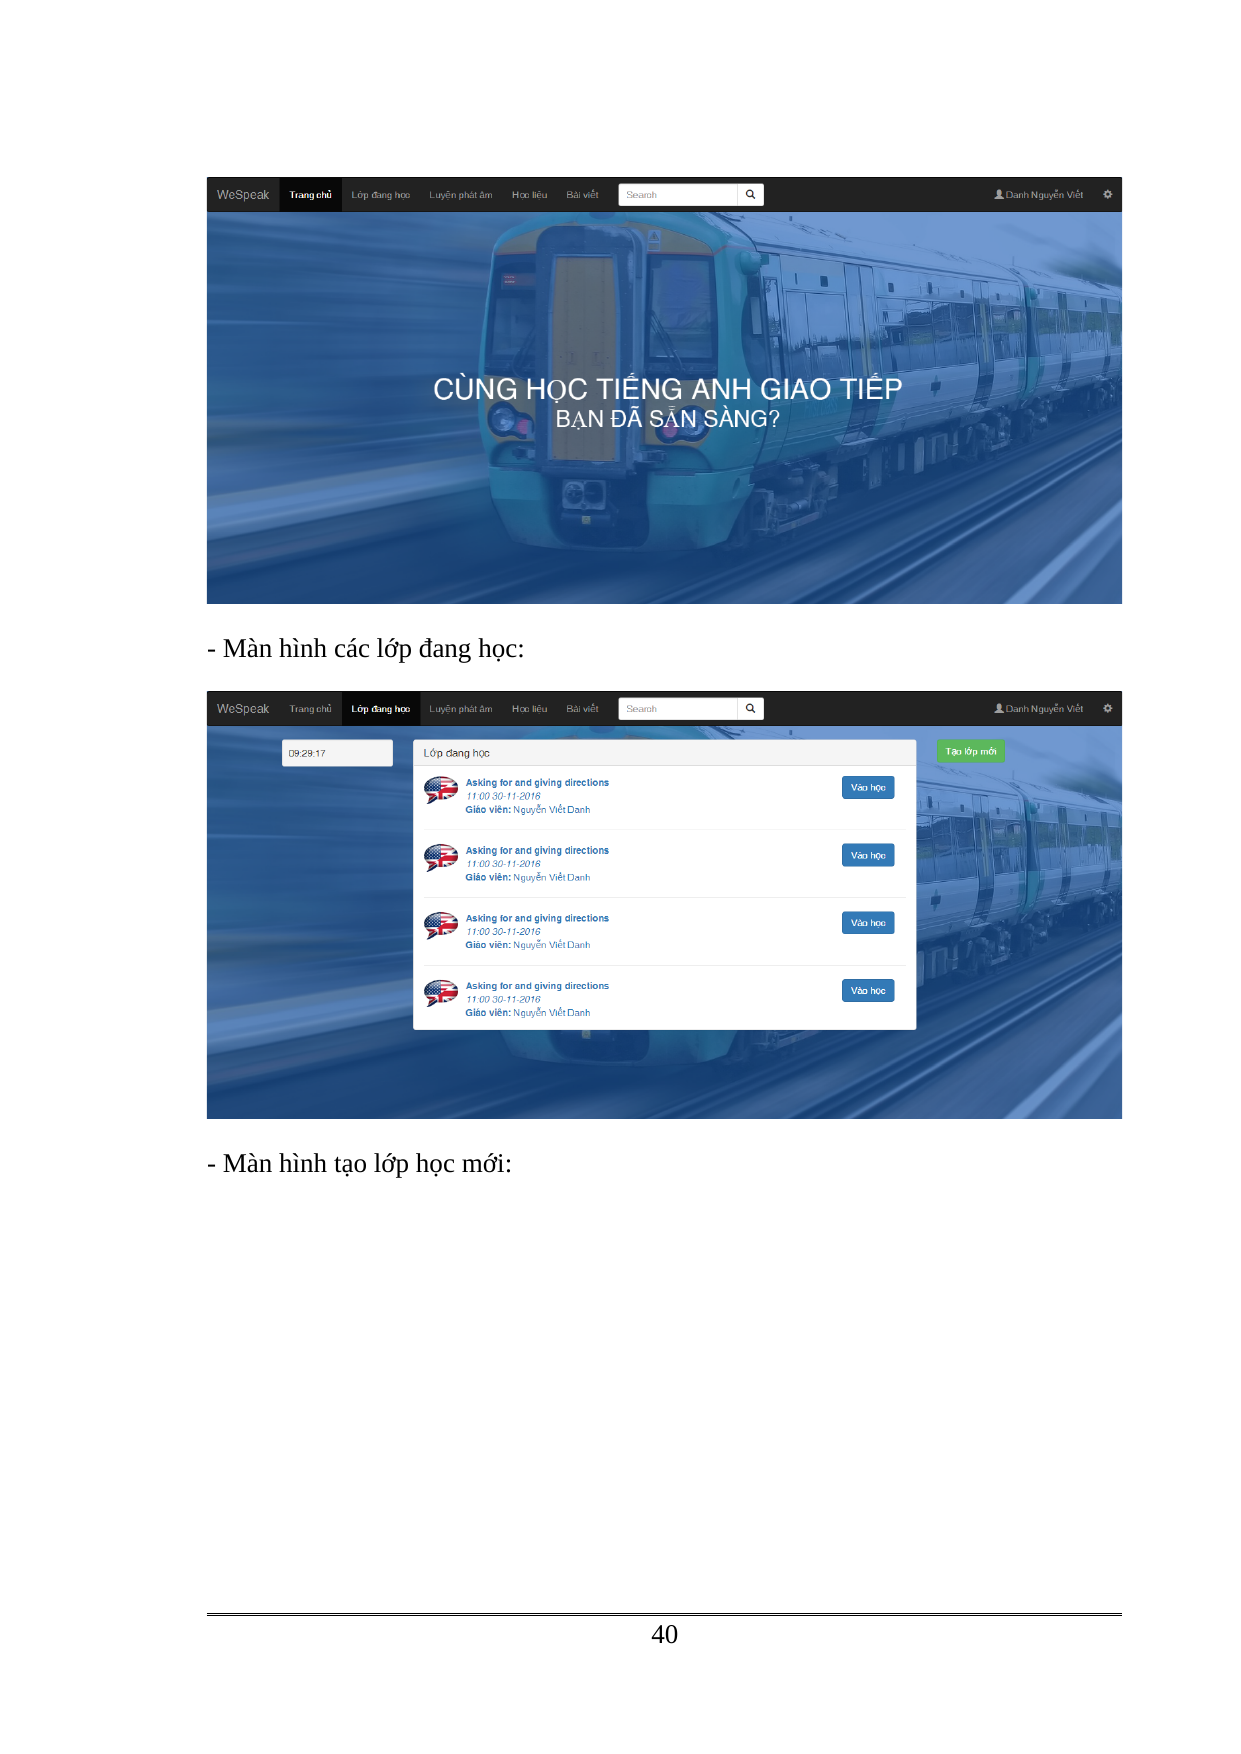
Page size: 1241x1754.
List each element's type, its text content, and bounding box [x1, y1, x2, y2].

text - Màn hình các lớp đang học: [207, 632, 1122, 663]
text - Màn hình tạo lớp học mới: [207, 1147, 1122, 1178]
picture [206, 177, 1123, 604]
picture [206, 691, 1123, 1119]
